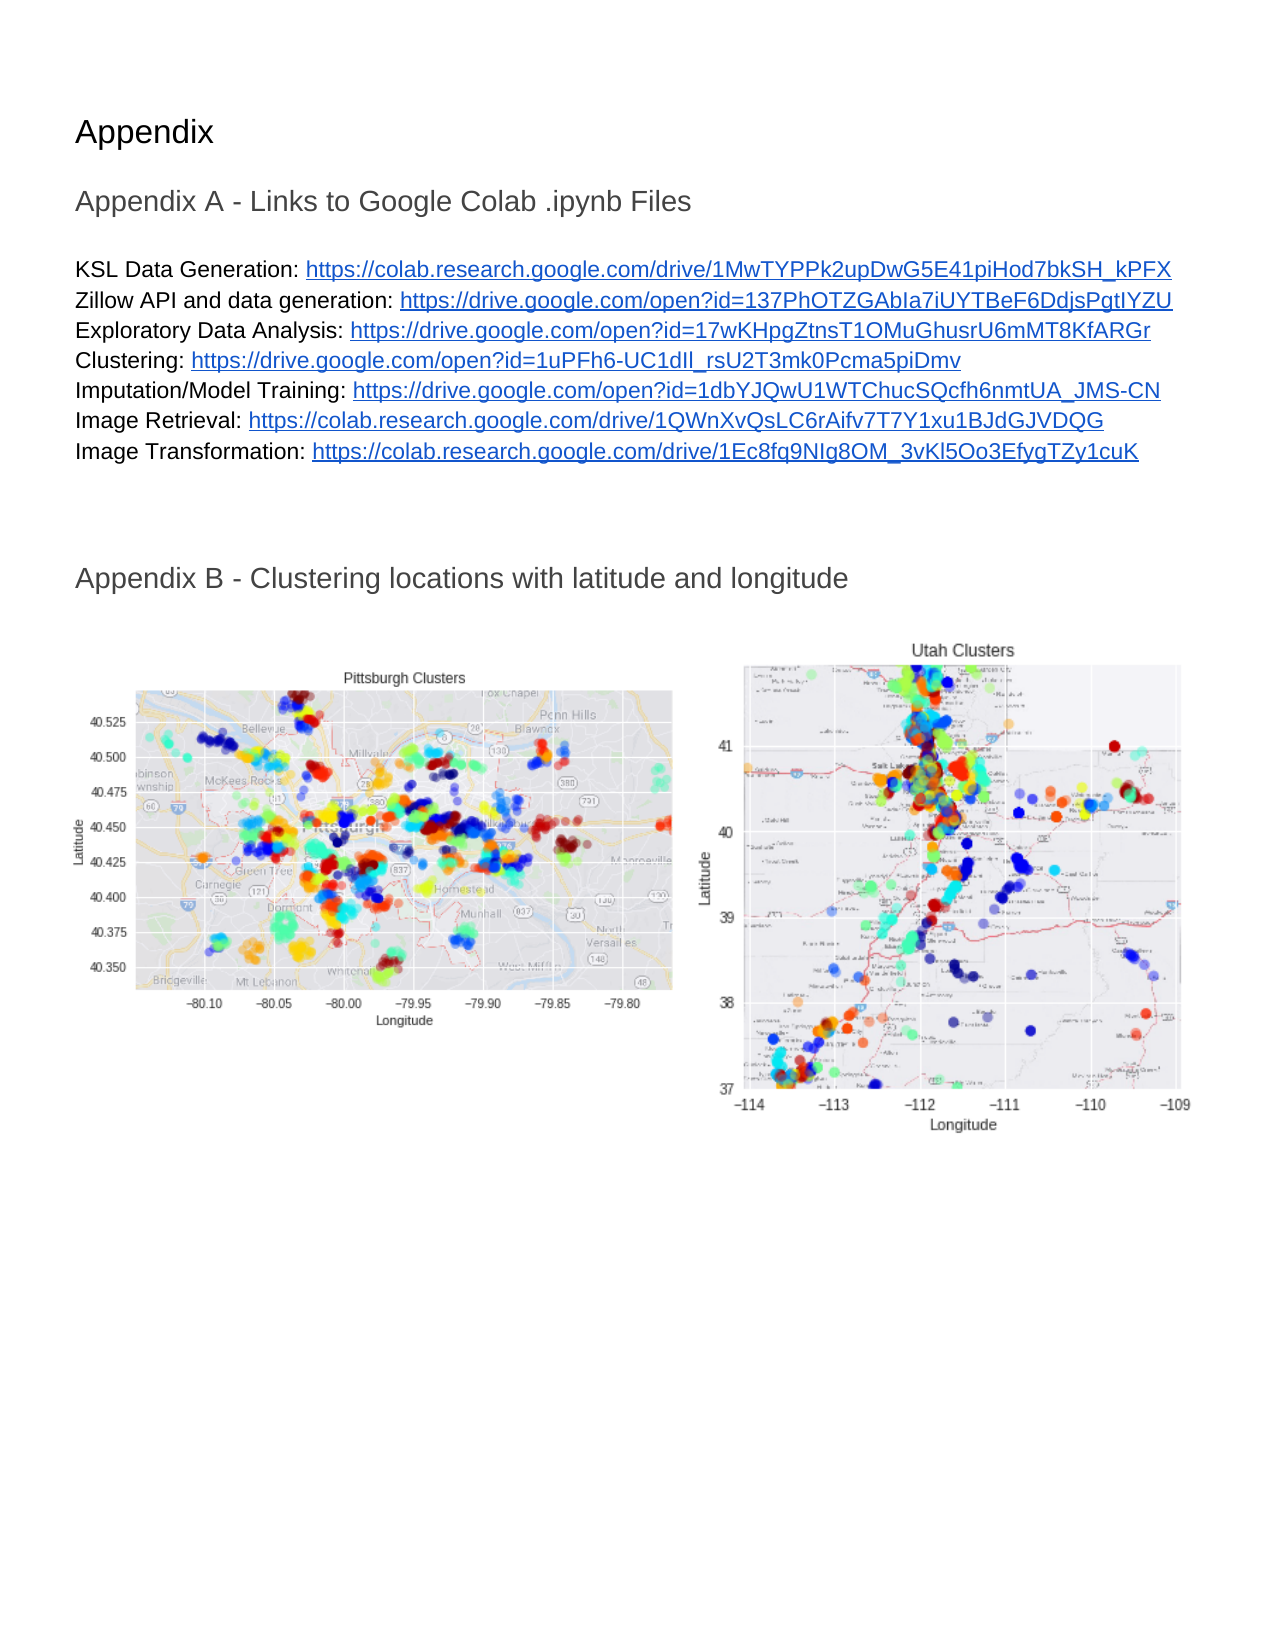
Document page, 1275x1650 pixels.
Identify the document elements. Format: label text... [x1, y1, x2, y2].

subtitle Appendix B - Clustering locations with latitude and longitude [75, 562, 1200, 595]
subtitle Appendix [75, 112, 1200, 151]
text Image Retrieval: https://colab.research.google.com/drive/1QWnXvQsLC6rAifv7T7Y1xu1BJdGJVDQG [75, 407, 1200, 434]
picture [689, 634, 1200, 1143]
text Image Transformation: https://colab.research.google.com/drive/1Ec8fq9NIg8OM_3vKl5Oo3EfygTZy1cuK [75, 438, 1200, 464]
picture [65, 664, 680, 1036]
text Exploratory Data Analysis: https://drive.google.com/open?id=17wKHpgZtnsT1OMuGhusrU6mMT8KfARGr [75, 317, 1200, 343]
text Zillow API and data generation: https://drive.google.com/open?id=137PhOTZGAbIa7iUYTBeF6DdjsPgtIYZU [75, 287, 1200, 313]
text Imputation/Model Training: https://drive.google.com/open?id=1dbYJQwU1WTChucSQcfh6nmtUA_JMS-CN [75, 377, 1200, 403]
subtitle Appendix A - Links to Google Colab .ipynb Files [75, 184, 1200, 218]
text Clustering: https://drive.google.com/open?id=1uPFh6-UC1dIl_rsU2T3mk0Pcma5piDmv [75, 347, 1200, 373]
text KSL Data Generation: https://colab.research.google.com/drive/1MwTYPPk2upDwG5E41piHod7bkSH_kPFX [75, 256, 1200, 283]
